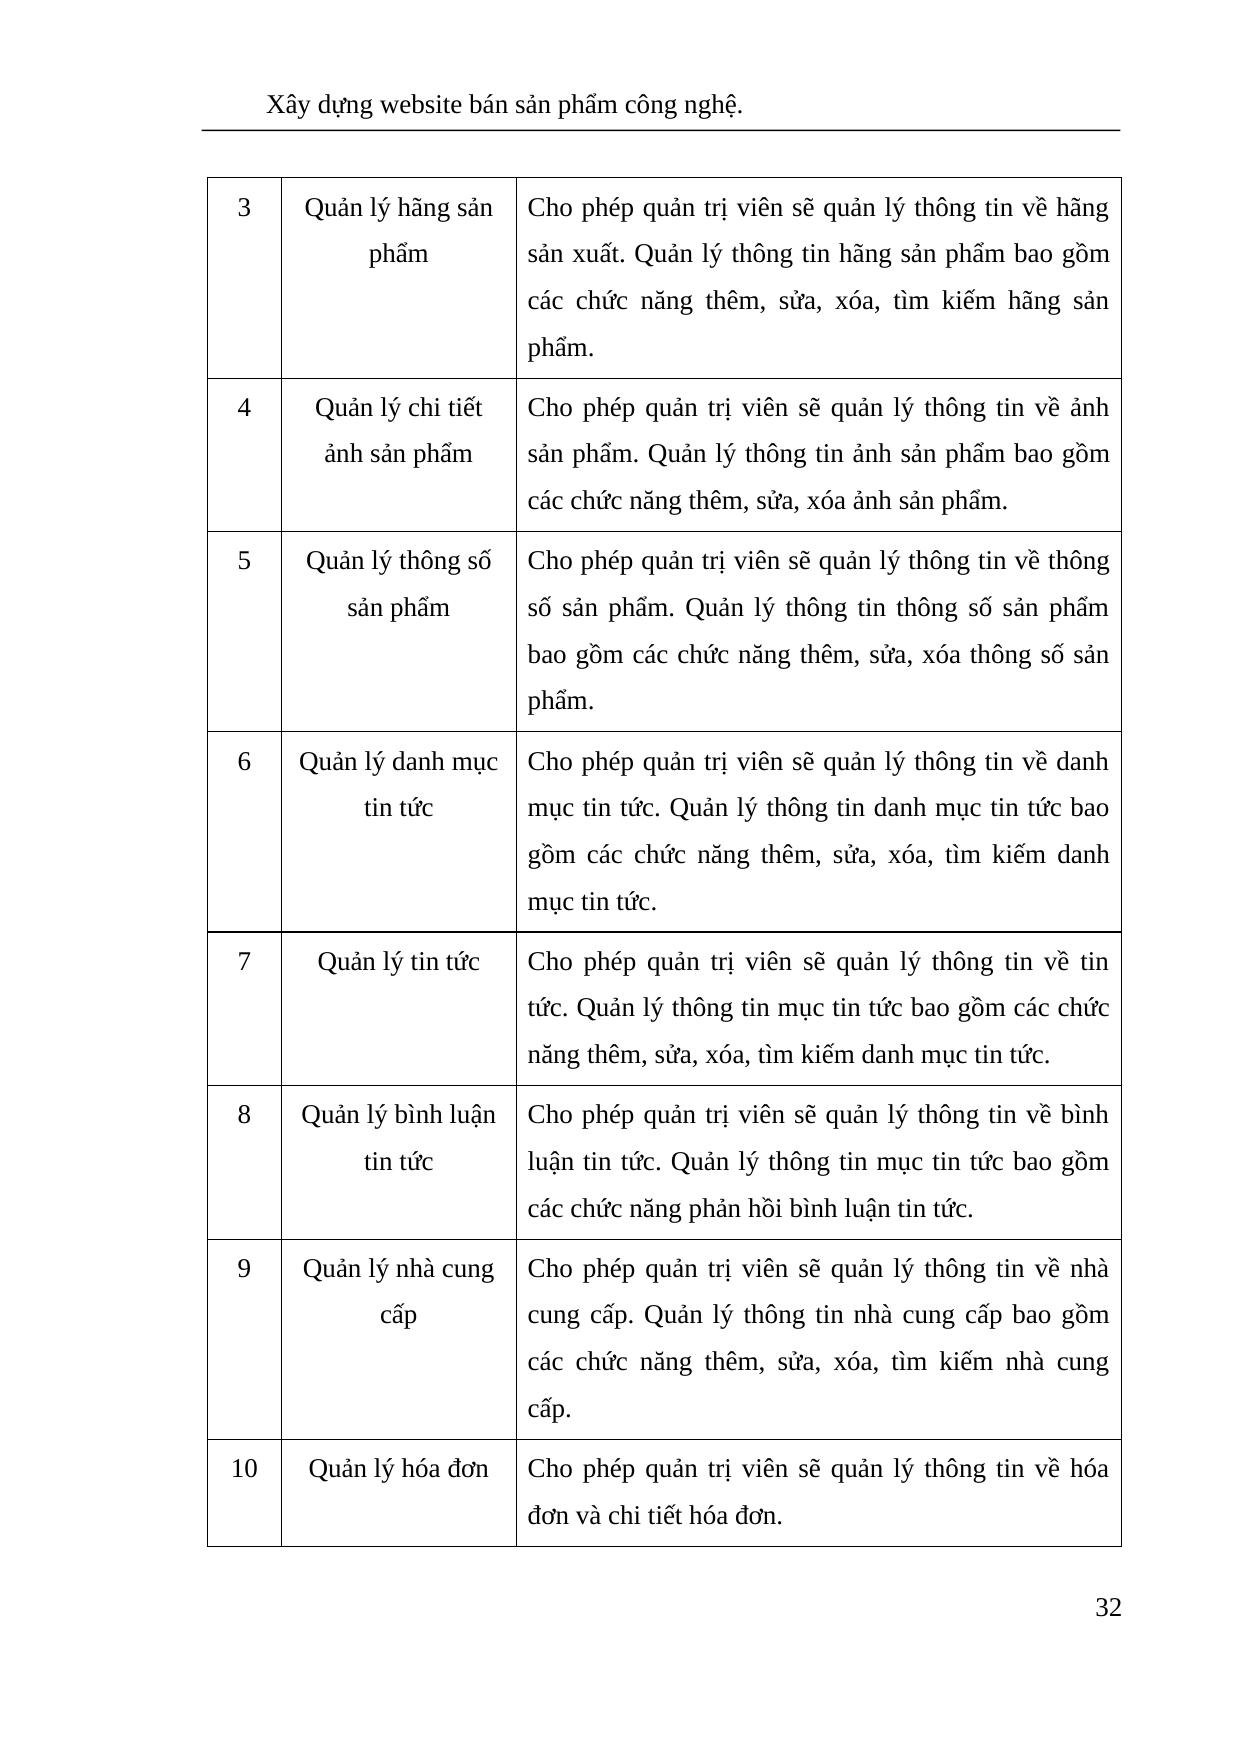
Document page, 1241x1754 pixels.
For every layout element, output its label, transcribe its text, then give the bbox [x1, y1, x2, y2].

table_cell 4 [208, 379, 281, 531]
table_cell Quản lý hãng sản phẩm [282, 178, 516, 377]
table_cell Cho phép quản trị viên sẽ quản lý thông tin về danh mục tin tức. Quản lý thông tin danh mục tin tức bao gồm các chức năng thêm, sửa, xóa, tìm kiếm danh mục tin tức. [517, 732, 1121, 931]
table_cell Cho phép quản trị viên sẽ quản lý thông tin về bình luận tin tức. Quản lý thông tin mục tin tức bao gồm các chức năng phản hồi bình luận tin tức. [517, 1086, 1121, 1238]
table_cell Cho phép quản trị viên sẽ quản lý thông tin về ảnh sản phẩm. Quản lý thông tin ảnh sản phẩm bao gồm các chức năng thêm, sửa, xóa ảnh sản phẩm. [517, 379, 1121, 531]
table_cell 7 [208, 933, 281, 1085]
table_cell Cho phép quản trị viên sẽ quản lý thông tin về hóa đơn và chi tiết hóa đơn. [517, 1440, 1121, 1546]
table_cell Cho phép quản trị viên sẽ quản lý thông tin về hãng sản xuất. Quản lý thông tin hãng sản phẩm bao gồm các chức năng thêm, sửa, xóa, tìm kiếm hãng sản phẩm. [517, 178, 1121, 377]
table_cell 8 [208, 1086, 281, 1238]
table_cell 3 [208, 178, 281, 377]
table_cell Cho phép quản trị viên sẽ quản lý thông tin về thông số sản phẩm. Quản lý thông tin thông số sản phẩm bao gồm các chức năng thêm, sửa, xóa thông số sản phẩm. [517, 532, 1121, 731]
table_cell Quản lý tin tức [282, 933, 516, 1085]
table_cell 5 [208, 532, 281, 731]
table_cell Cho phép quản trị viên sẽ quản lý thông tin về nhà cung cấp. Quản lý thông tin nhà cung cấp bao gồm các chức năng thêm, sửa, xóa, tìm kiếm nhà cung cấp. [517, 1240, 1121, 1439]
table_cell Quản lý nhà cung cấp [282, 1240, 516, 1439]
table_cell 10 [208, 1440, 281, 1546]
table_cell Quản lý hóa đơn [282, 1440, 516, 1546]
table_cell 9 [208, 1240, 281, 1439]
table_cell Quản lý bình luận tin tức [282, 1086, 516, 1238]
table_cell 6 [208, 732, 281, 931]
table_cell Quản lý thông số sản phẩm [282, 532, 516, 731]
table_cell Quản lý chi tiết ảnh sản phẩm [282, 379, 516, 531]
table_cell Quản lý danh mục tin tức [282, 732, 516, 931]
table_cell Cho phép quản trị viên sẽ quản lý thông tin về tin tức. Quản lý thông tin mục tin tức bao gồm các chức năng thêm, sửa, xóa, tìm kiếm danh mục tin tức. [517, 933, 1121, 1085]
